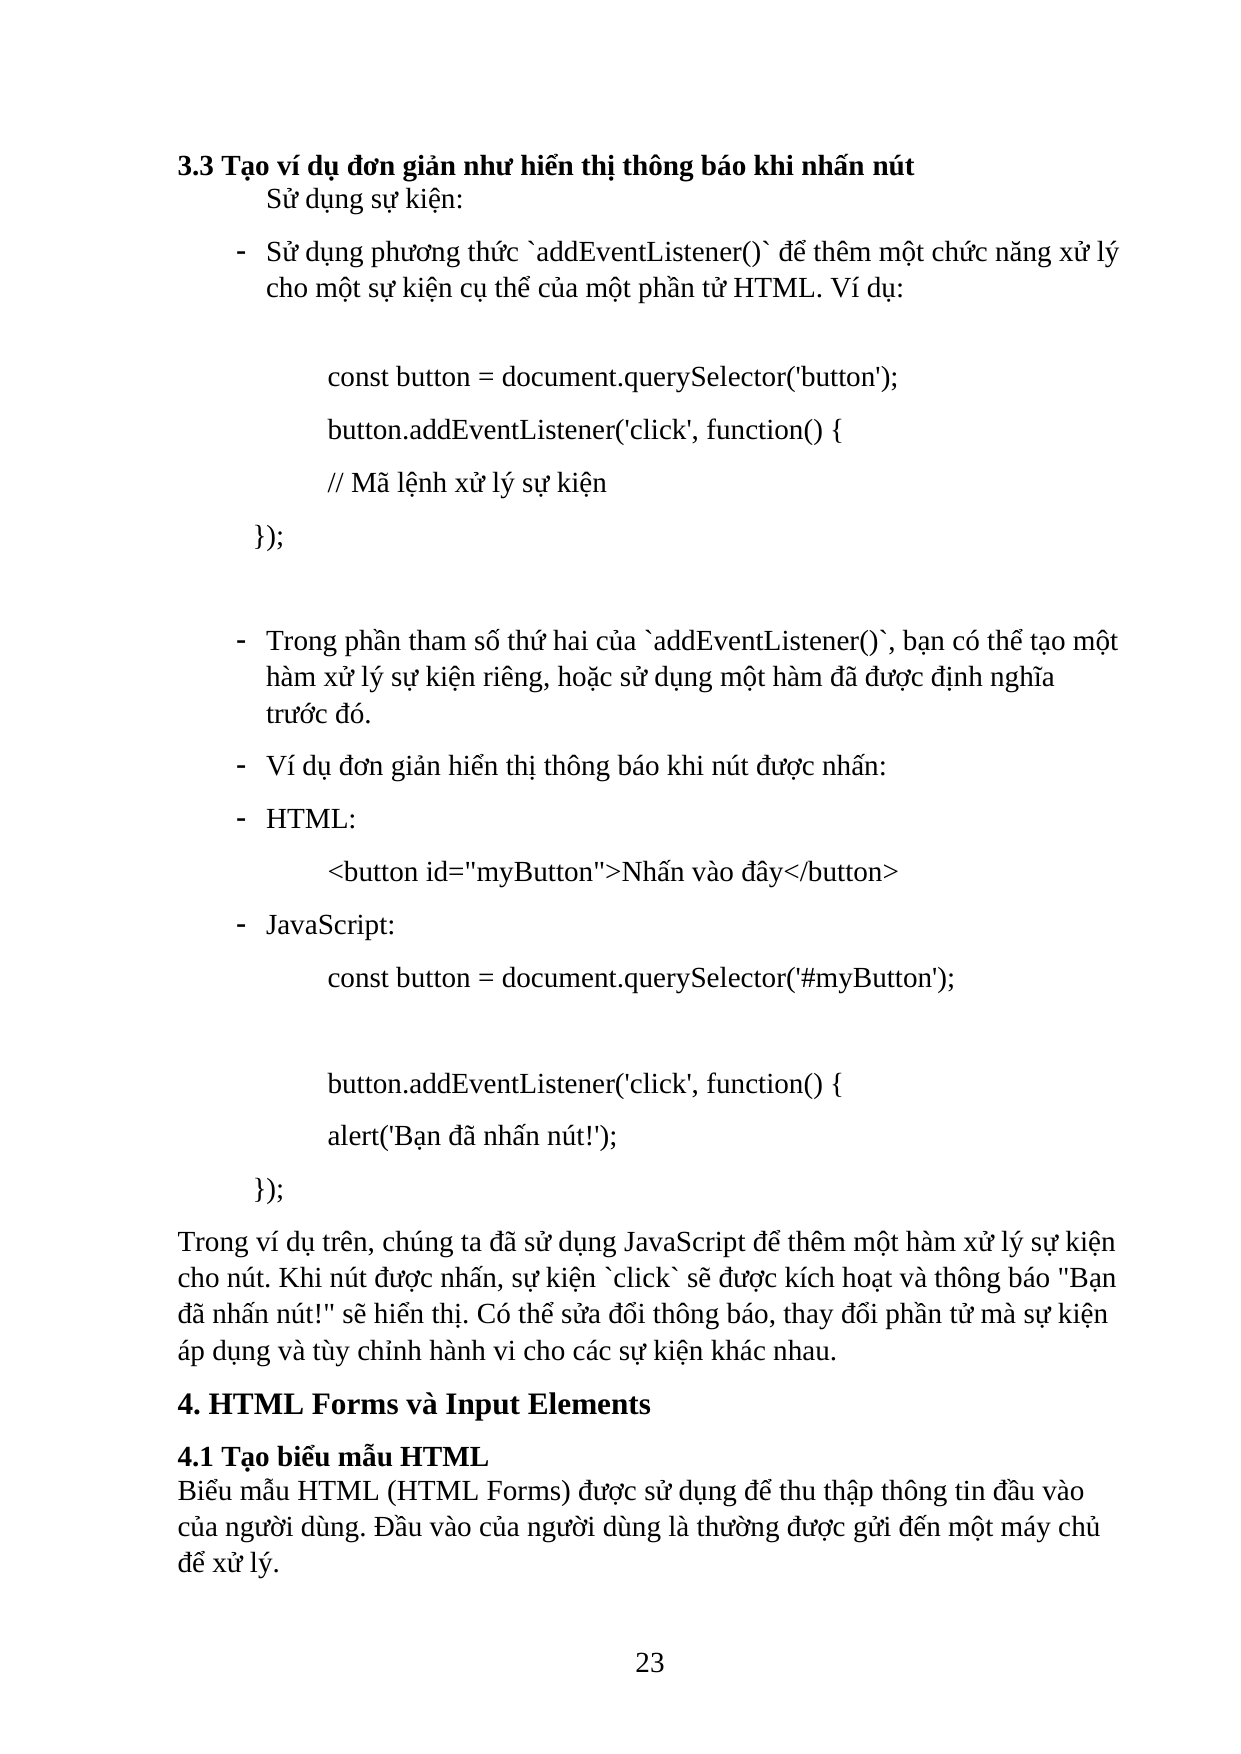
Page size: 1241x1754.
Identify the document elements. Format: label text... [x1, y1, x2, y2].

subtitle 4. HTML Forms và Input Elements [177, 1385, 1122, 1421]
text <button id="myButton">Nhấn vào đây</button> [177, 854, 1122, 888]
subtitle 4.1 Tạo biểu mẫu HTML [177, 1439, 1122, 1473]
text Sử dụng sự kiện: [266, 181, 1122, 215]
list Sử dụng phương thức `addEventListener()` để thêm một chức năng xử lý cho một sự kiện cụ thể của một phần tử HTML. Ví dụ: [236, 234, 1122, 304]
list JavaScript: [236, 907, 1122, 941]
text const button = document.querySelector('button'); [177, 323, 1122, 393]
text alert('Bạn đã nhấn nút!'); [177, 1118, 1122, 1152]
text button.addEventListener('click', function() { [177, 412, 1122, 446]
text }); [177, 518, 1122, 551]
list Trong phần tham số thứ hai của `addEventListener()`, bạn có thể tạo một hàm xử lý sự kiện riêng, hoặc sử dụng một hàm đã được định nghĩa trước đó. [236, 623, 1122, 729]
text button.addEventListener('click', function() { [177, 1066, 1122, 1099]
text // Mã lệnh xử lý sự kiện [177, 465, 1122, 498]
list Ví dụ đơn giản hiển thị thông báo khi nút được nhấn: [236, 748, 1122, 782]
text }); [177, 1171, 1122, 1205]
list HTML: [236, 801, 1122, 835]
text Trong ví dụ trên, chúng ta đã sử dụng JavaScript để thêm một hàm xử lý sự kiện cho nút. Khi nút được nhấn, sự kiện `click` sẽ được kích hoạt và thông báo "Bạn đã nhấn nút!" sẽ hiển thị. Có thể sửa đổi thông báo, thay đổi phần tử mà sự kiện áp dụng và tùy chỉnh hành vi cho các sự kiện khác nhau. [177, 1224, 1122, 1366]
text Biểu mẫu HTML (HTML Forms) được sử dụng để thu thập thông tin đầu vào của người dùng. Đầu vào của người dùng là thường được gửi đến một máy chủ để xử lý. [177, 1473, 1122, 1578]
text const button = document.querySelector('#myButton'); [177, 960, 1122, 994]
subtitle 3.3 Tạo ví dụ đơn giản như hiển thị thông báo khi nhấn nút [177, 148, 1122, 181]
